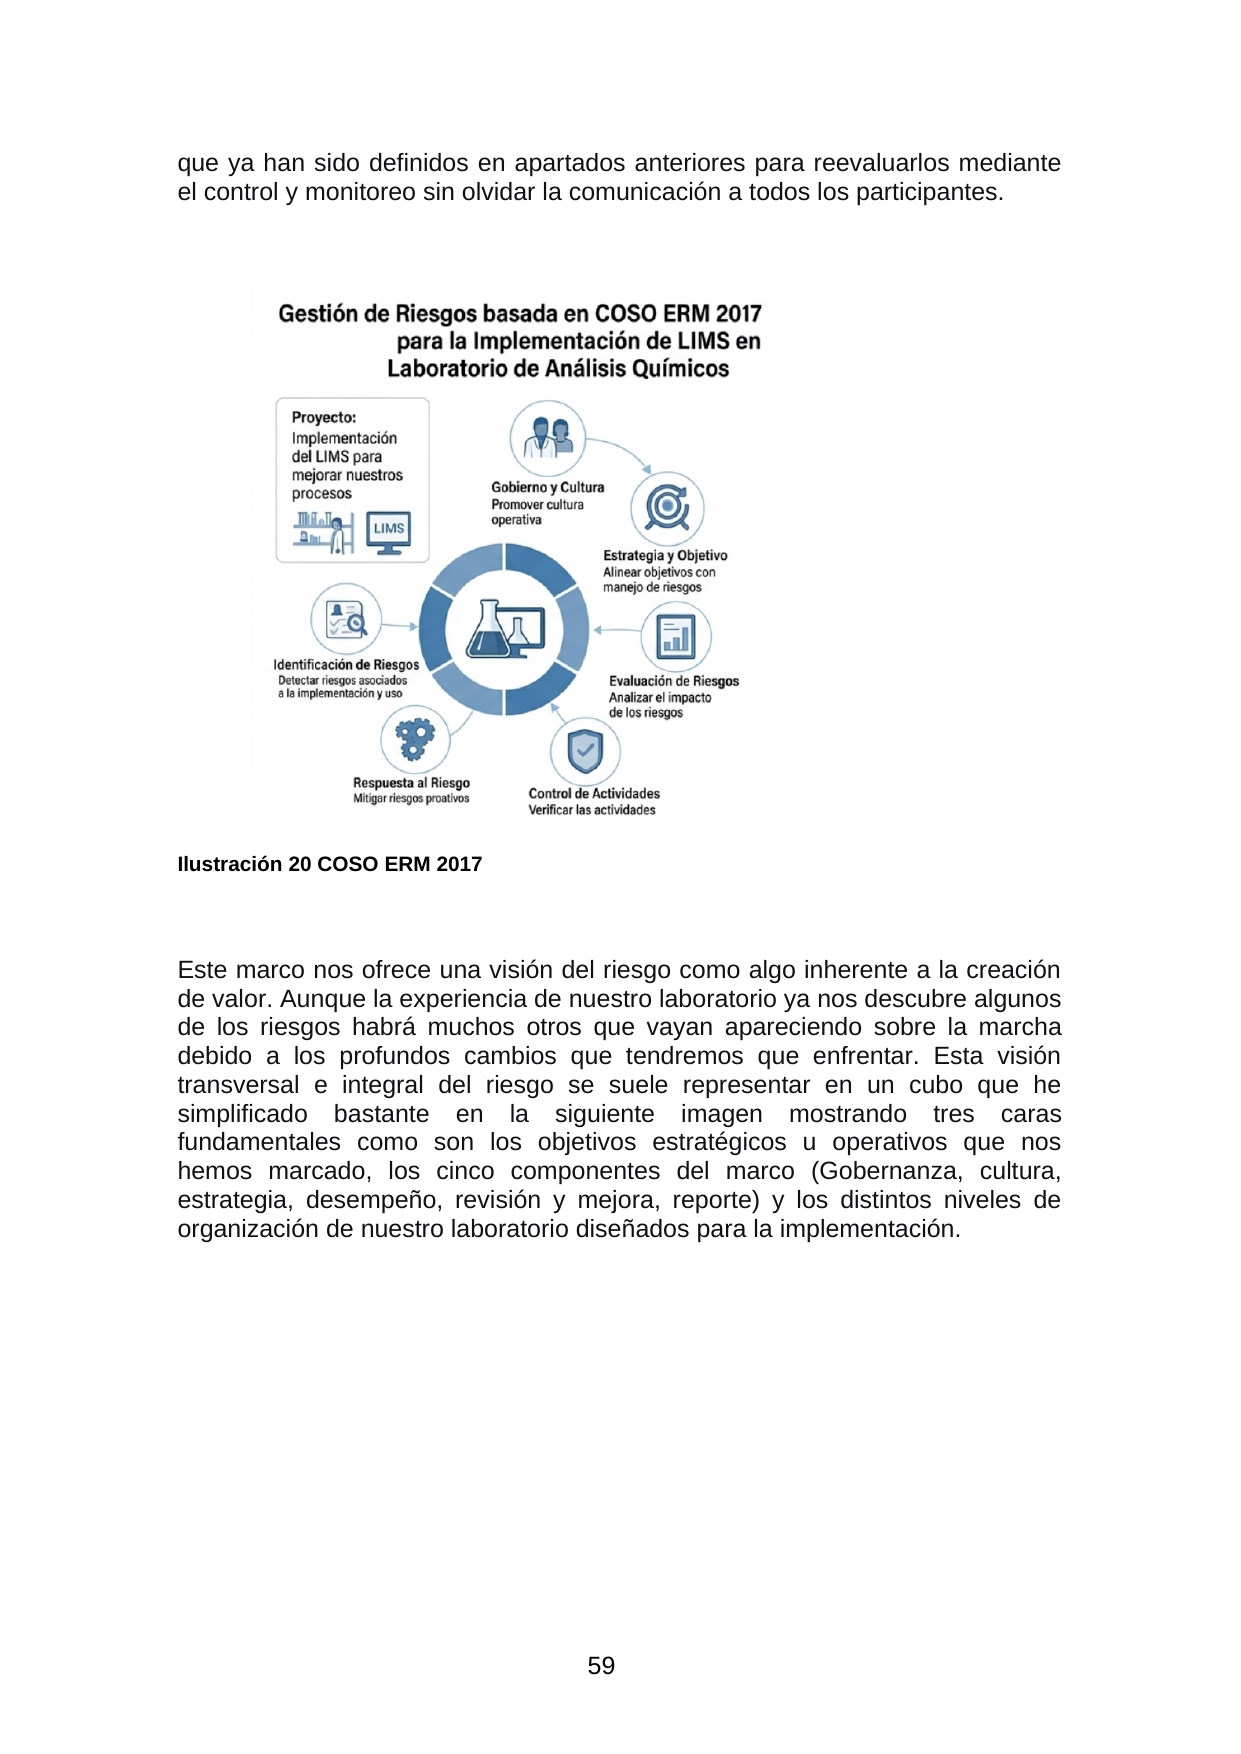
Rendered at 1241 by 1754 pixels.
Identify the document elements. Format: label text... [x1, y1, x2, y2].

picture [251, 283, 769, 828]
text Este marco nos ofrece una visión del riesgo como algo inherente a la creación de valor. Aunque la experiencia de nuestro laboratorio ya nos descubre algunos de los riesgos habrá muchos otros que vayan apareciendo sobre la marcha debido a los profundos cambios que tendremos que enfrentar. Esta visión transversal e integral del riesgo se suele representar en un cubo que he simplificado bastante en la siguiente imagen mostrando tres caras fundamentales como son los objetivos estratégicos u operativos que nos hemos marcado, los cinco componentes del marco (Gobernanza, cultura, estrategia, desempeño, revisión y mejora, reporte) y los distintos niveles de organización de nuestro laboratorio diseñados para la implementación. [177, 955, 1063, 1242]
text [177, 148, 1063, 205]
